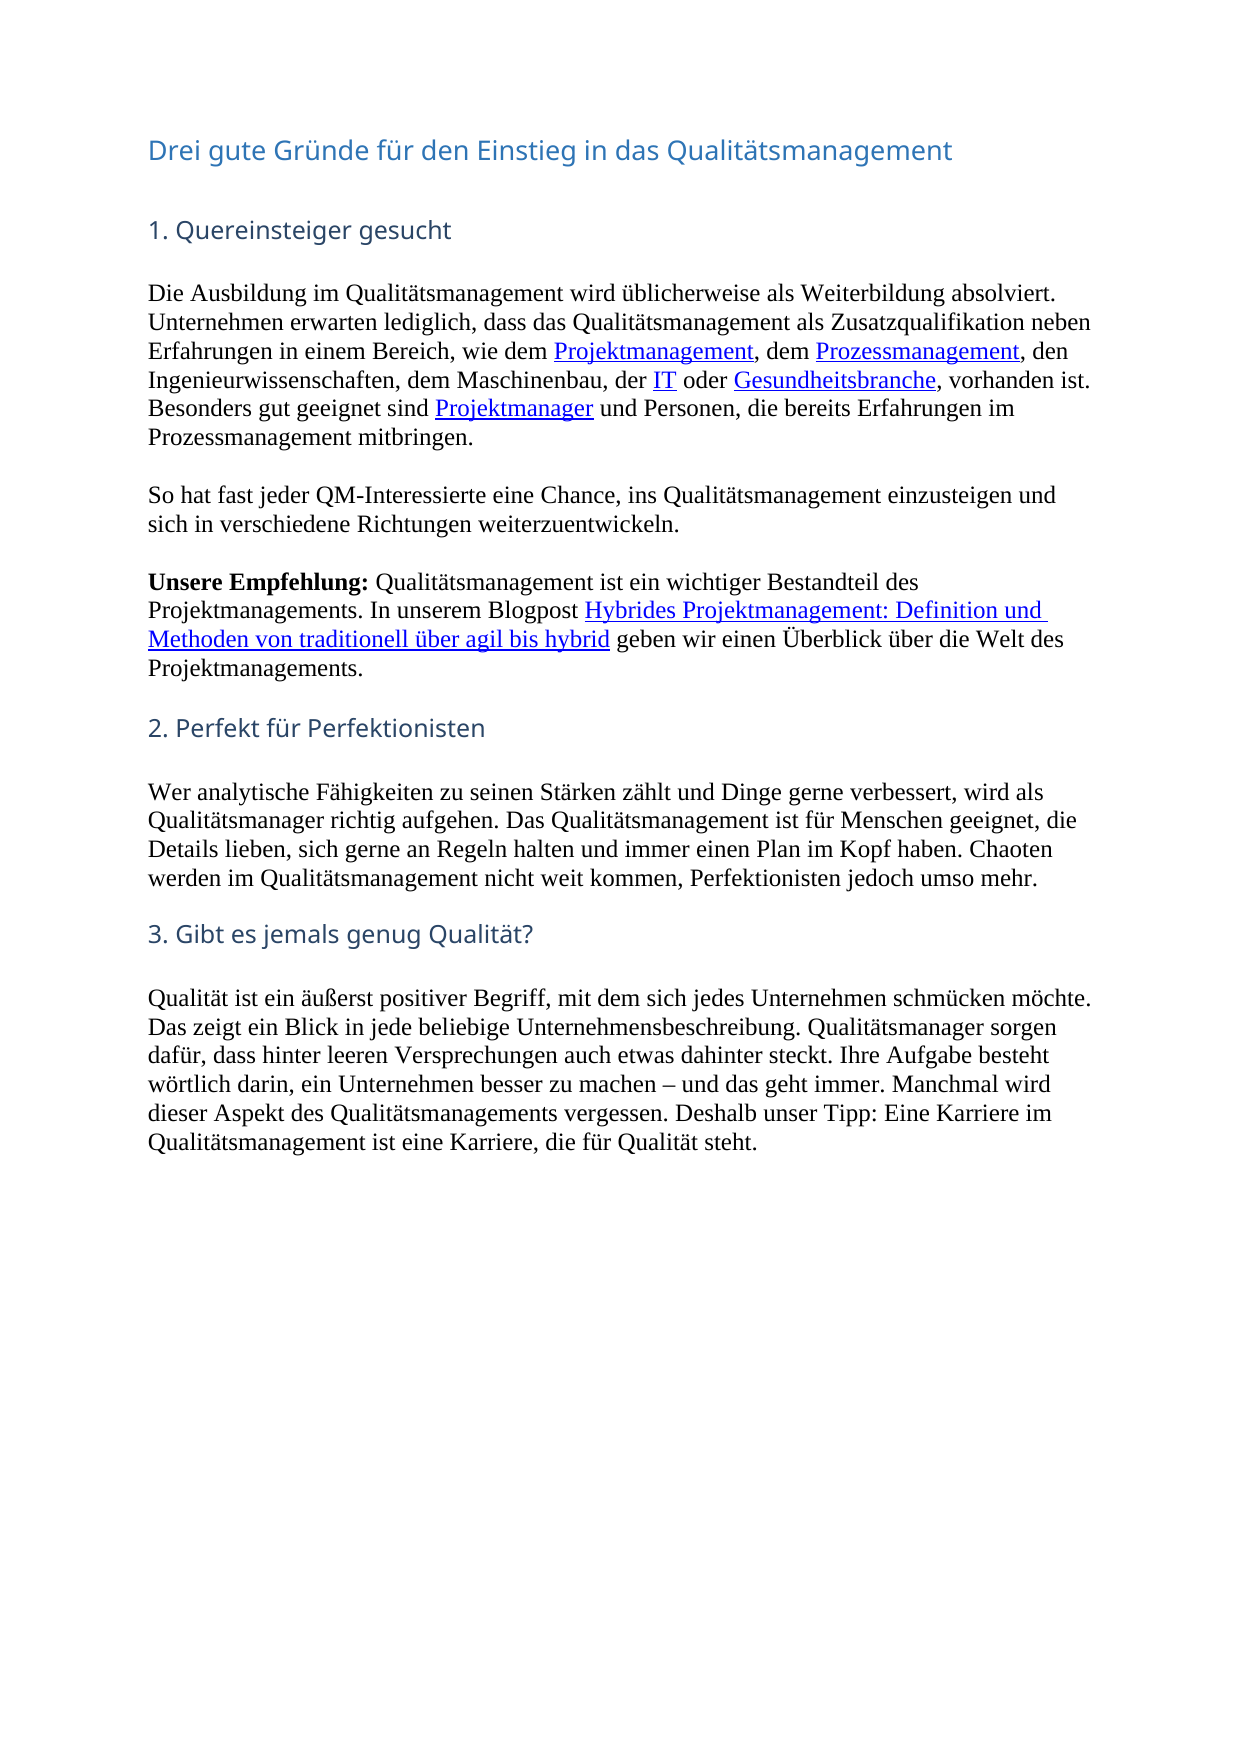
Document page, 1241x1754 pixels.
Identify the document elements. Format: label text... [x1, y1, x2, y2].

text Wer analytische Fähigkeiten zu seinen Stärken zählt und Dinge gerne verbessert, wird als Qualitätsmanager richtig aufgehen. Das Qualitätsmanagement ist für Menschen geeignet, die Details lieben, sich gerne an Regeln halten und immer einen Plan im Kopf haben. Chaoten werden im Qualitätsmanagement nicht weit kommen, Perfektionisten jedoch umso mehr. [148, 777, 1093, 892]
subtitle 1. Quereinsteiger gesucht [148, 176, 1093, 247]
text Unsere Empfehlung: Qualitätsmanagement ist ein wichtiger Bestandteil des Projektmanagements. In unserem Blogpost Hybrides Projektmanagement: Definition und Methoden von traditionell über agil bis hybrid geben wir einen Überblick über die Welt des Projektmanagements. [148, 567, 1093, 682]
text So hat fast jeder QM-Interessierte eine Chance, ins Qualitätsmanagement einzusteigen und sich in verschiedene Richtungen weiterzuentwickeln. [148, 480, 1093, 538]
subtitle Drei gute Gründe für den Einstieg in das Qualitätsmanagement [148, 132, 1093, 169]
text Die Ausbildung im Qualitätsmanagement wird üblicherweise als Weiterbildung absolviert. Unternehmen erwarten lediglich, dass das Qualitätsmanagement als Zusatzqualifikation neben Erfahrungen in einem Bereich, wie dem Projektmanagement, dem Prozessmanagement, den Ingenieurwissenschaften, dem Maschinenbau, der IT oder Gesundheitsbranche, vorhanden ist. Besonders gut geeignet sind Projektmanager und Personen, die bereits Erfahrungen im Prozessmanagement mitbringen. [148, 278, 1093, 451]
text Qualität ist ein äußerst positiver Begriff, mit dem sich jedes Unternehmen schmücken möchte. Das zeigt ein Blick in jede beliebige Unternehmensbeschreibung. Qualitätsmanager sorgen dafür, dass hinter leeren Versprechungen auch etwas dahinter steckt. Ihre Aufgabe besteht wörtlich darin, ein Unternehmen besser zu machen – und das geht immer. Manchmal wird dieser Aspekt des Qualitätsmanagements vergessen. Deshalb unser Tipp: Eine Karriere im Qualitätsmanagement ist eine Karriere, die für Qualität steht. [148, 983, 1093, 1155]
subtitle 2. Perfekt für Perfektionisten [148, 711, 1093, 745]
subtitle 3. Gibt es jemals genug Qualität? [148, 917, 1093, 951]
